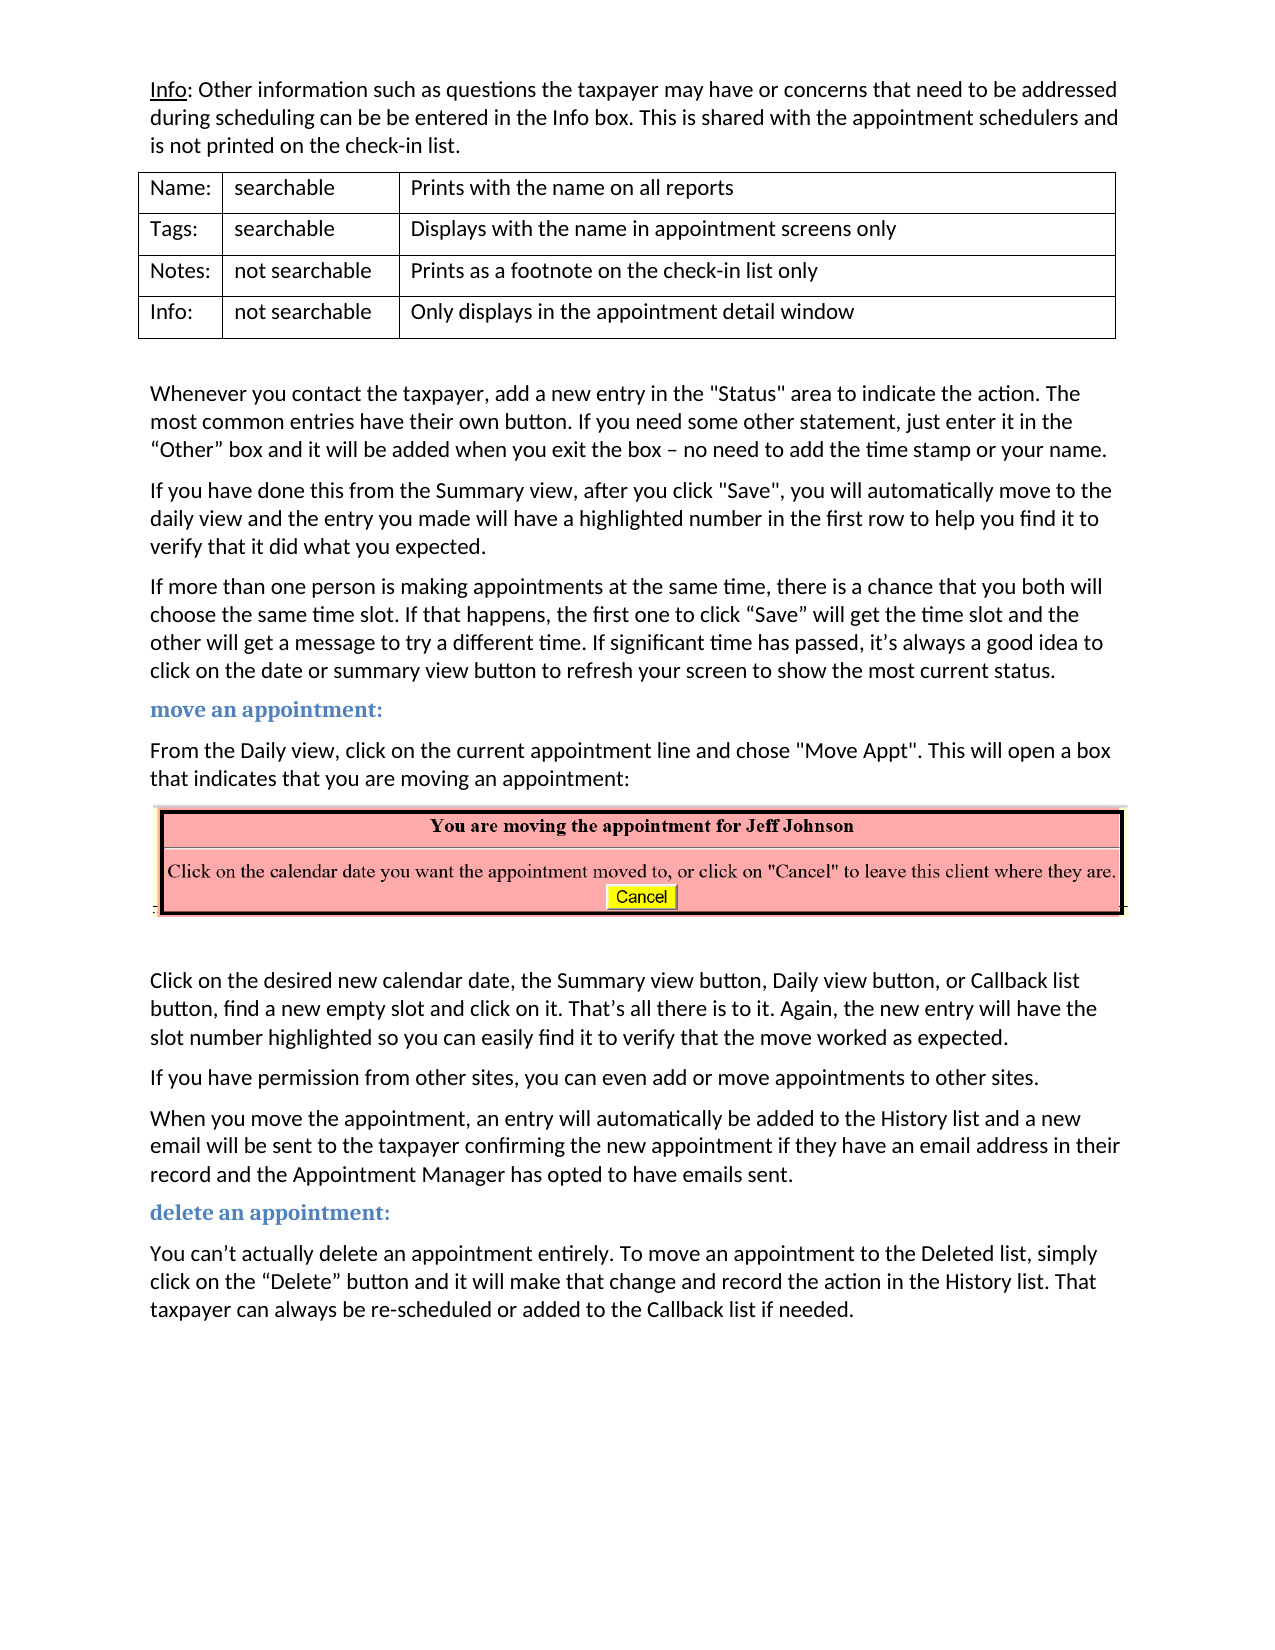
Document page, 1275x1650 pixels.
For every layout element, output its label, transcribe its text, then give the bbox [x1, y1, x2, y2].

table_cell Notes: [139, 256, 222, 296]
table_header Name: [139, 173, 222, 213]
text delete an appointment: [150, 1200, 1125, 1227]
table_cell searchable [223, 214, 399, 255]
table_cell not searchable [223, 297, 399, 338]
table_cell Prints as a footnote on the check-in list only [400, 256, 1115, 296]
text If you have permission from other sites, you can even add or move appointments to other sites. [150, 1063, 1125, 1091]
text When you move the appointment, an entry will automatically be added to the History list and a new email will be sent to the taxpayer confirming the new appointment if they have an email address in their record and the Appointment Manager has opted to have emails sent. [150, 1104, 1125, 1188]
picture [153, 804, 1127, 917]
text From the Daily view, click on the current appointment line and chose "Move Appt". This will open a box that indicates that you are moving an appointment: [150, 736, 1125, 792]
table_header Prints with the name on all reports [400, 173, 1115, 213]
table_header searchable [223, 173, 399, 213]
table_cell Only displays in the appointment detail window [400, 297, 1115, 338]
table_cell Info: [139, 297, 222, 338]
text If you have done this from the Summary view, after you click "Save", you will automatically move to the daily view and the entry you made will have a highlighted number in the first row to help you find it to verify that it did what you expected. [150, 476, 1125, 560]
text Whenever you contact the taxpayer, add a new entry in the "Status" area to indicate the action. The most common entries have their own button. If you need some other statement, just enter it in the “Other” box and it will be added when you exit the box – no need to add the time stamp or your name. [150, 379, 1125, 463]
text You can’t actually delete an appointment entirely. To move an appointment to the Deleted list, simply click on the “Delete” button and it will make that change and record the action in the History list. That taxpayer can always be re-scheduled or added to the Callback list if needed. [150, 1239, 1125, 1323]
table_cell not searchable [223, 256, 399, 296]
table_cell Tags: [139, 214, 222, 255]
text If more than one person is making appointments at the same time, there is a chance that you both will choose the same time slot. If that happens, the first one to click “Save” will get the time slot and the other will get a message to try a different time. If significant time has passed, it’s always a good idea to click on the date or summary view button to refresh your screen to show the most current status. [150, 572, 1125, 684]
text Info: Other information such as questions the taxpayer may have or concerns that need to be addressed during scheduling can be be entered in the Info box. This is shared with the appointment schedulers and is not printed on the check-in list. [150, 75, 1125, 159]
text move an appointment: [150, 697, 1125, 723]
table_cell Displays with the name in appointment screens only [400, 214, 1115, 255]
